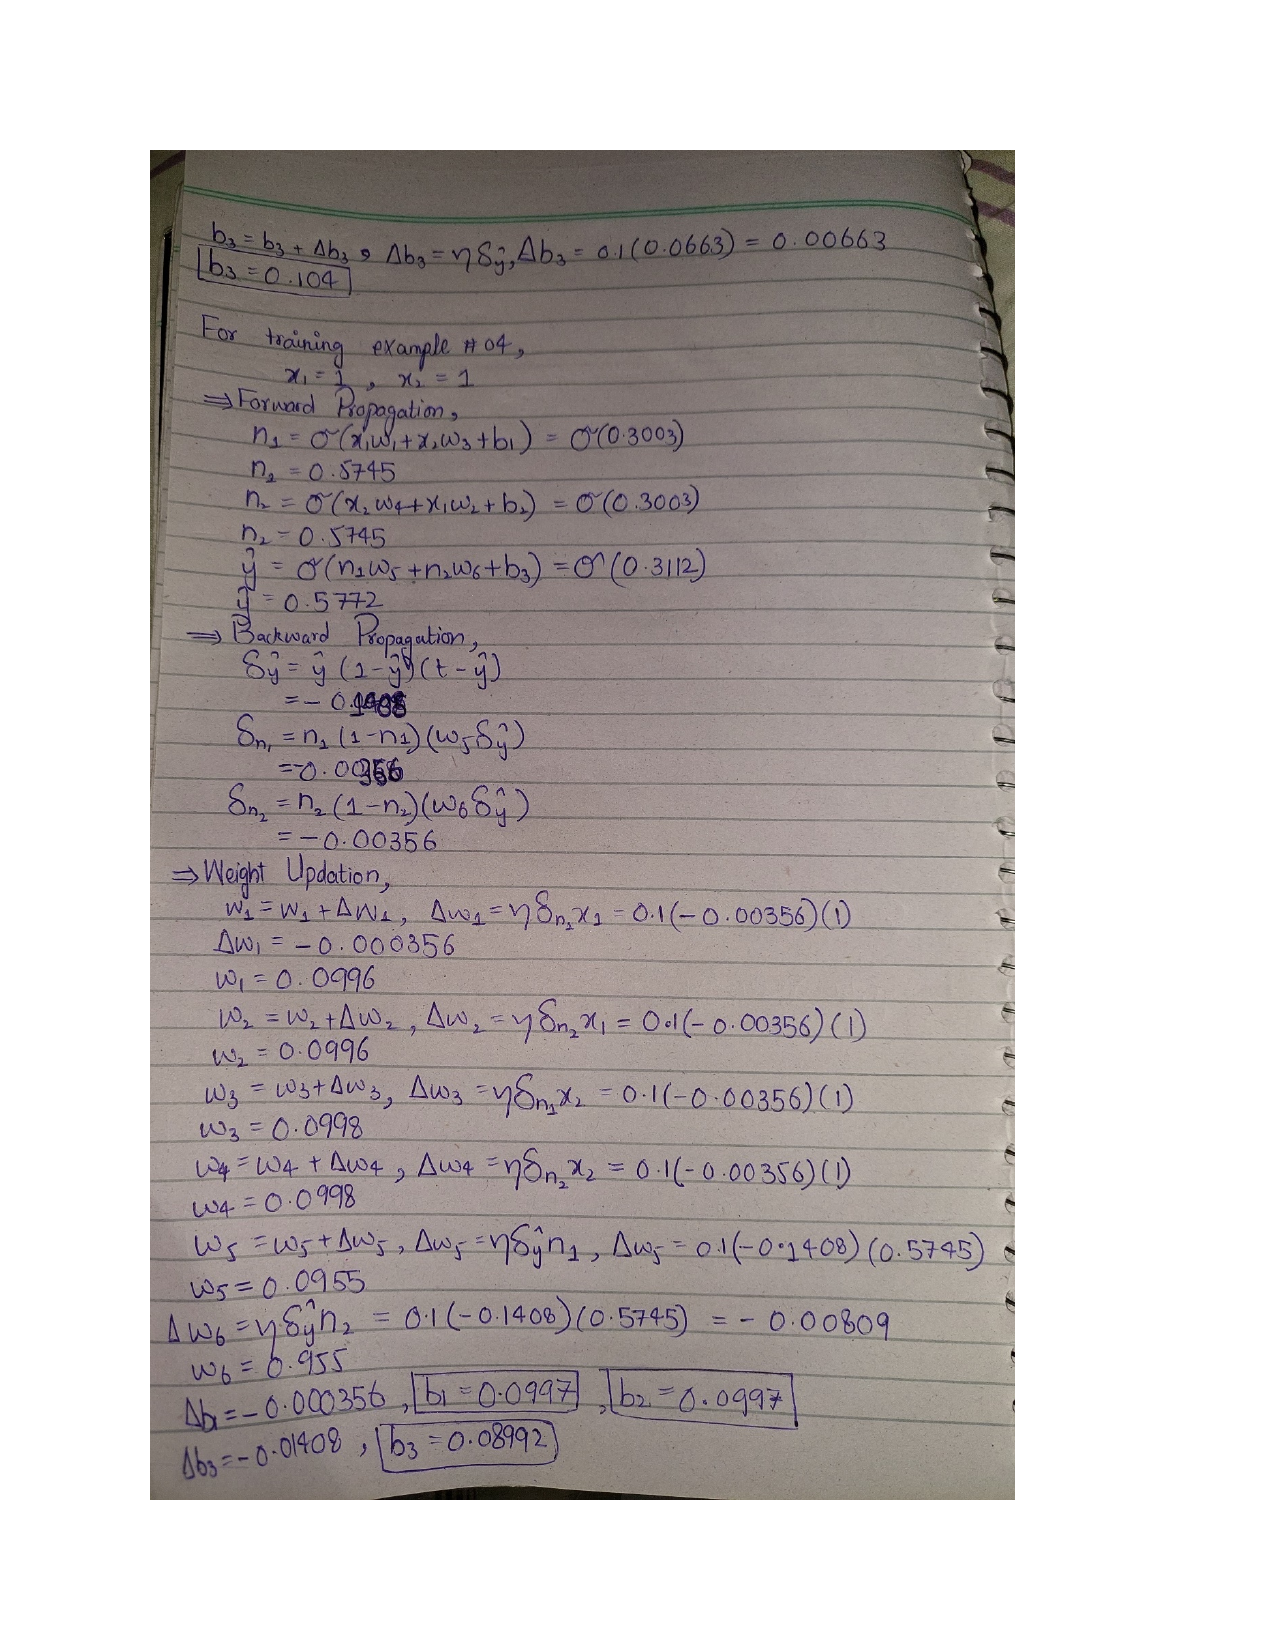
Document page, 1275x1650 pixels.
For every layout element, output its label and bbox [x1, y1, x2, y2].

picture [150, 150, 1015, 1500]
